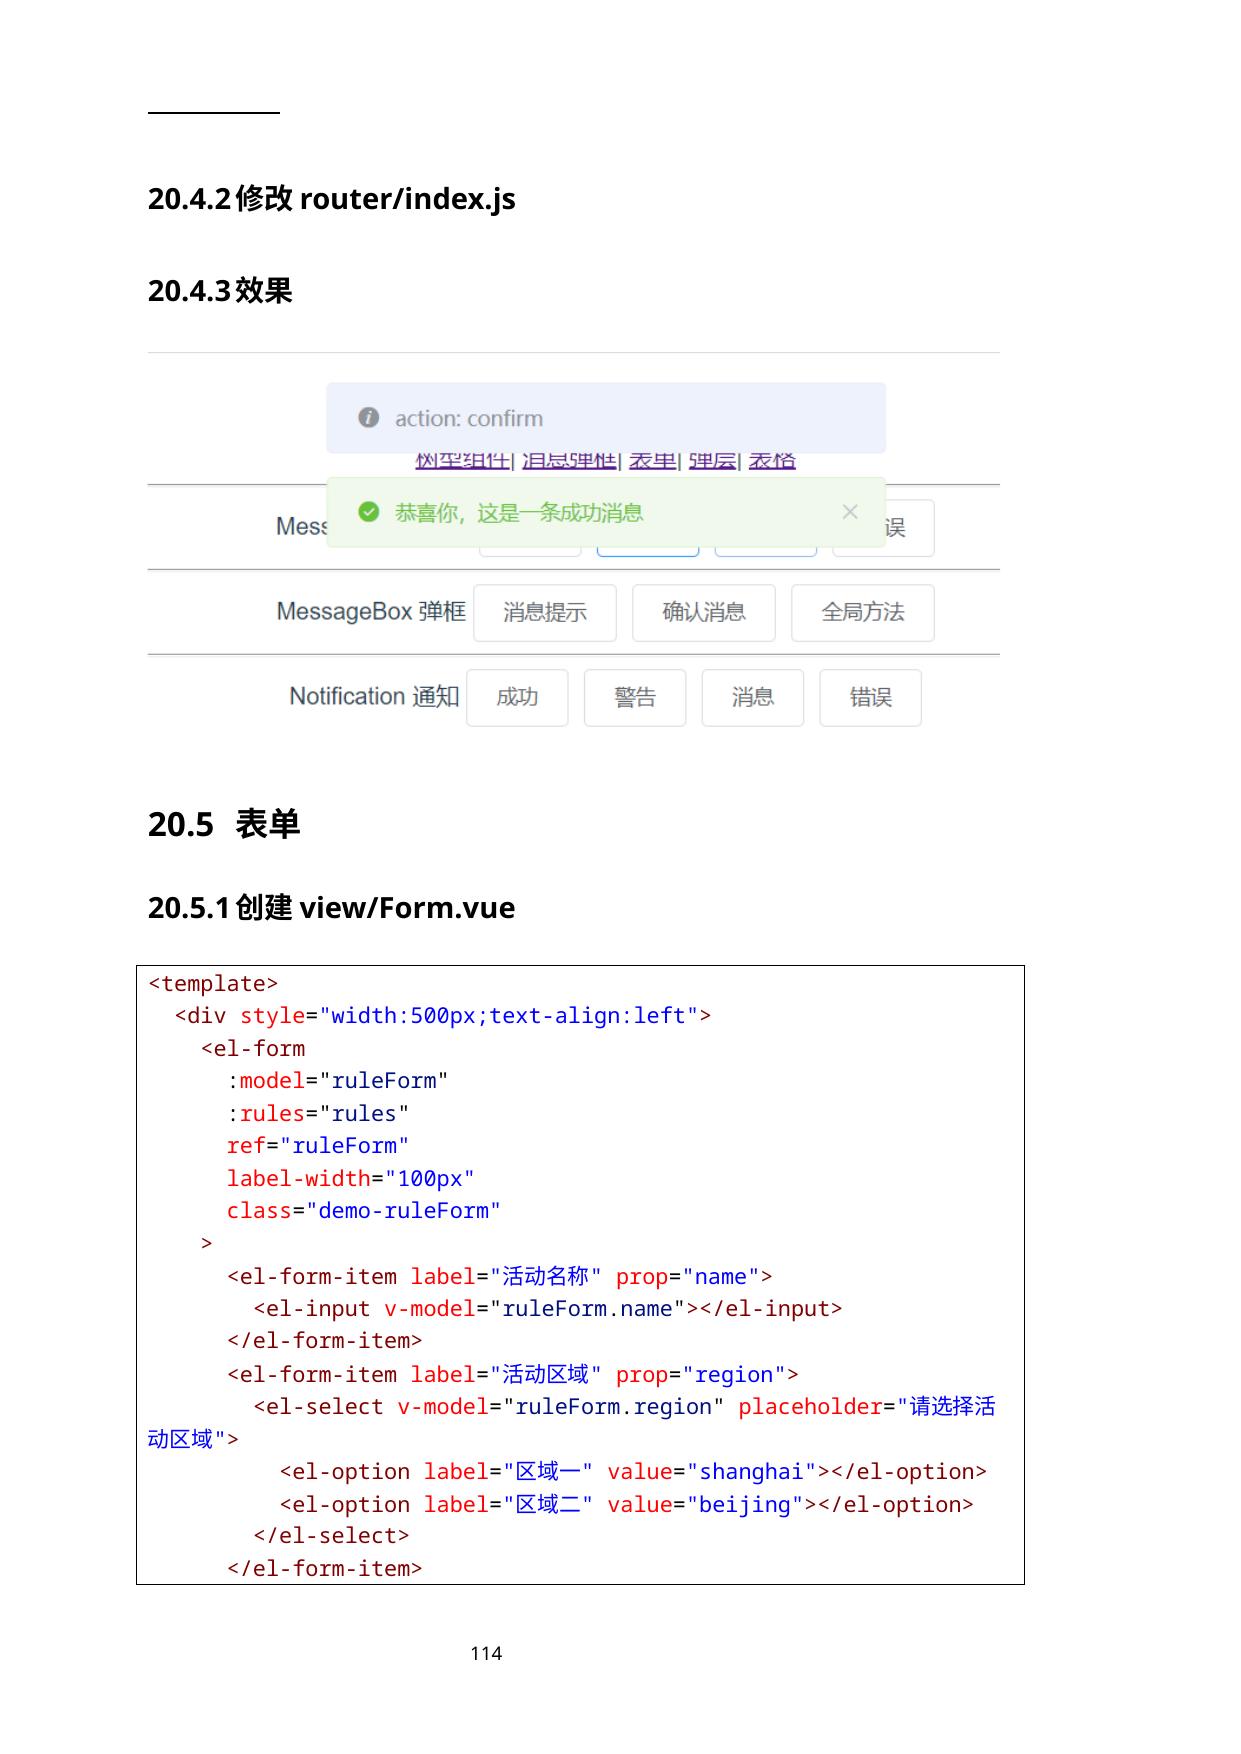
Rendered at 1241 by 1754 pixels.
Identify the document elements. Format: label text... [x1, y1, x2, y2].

picture [147, 352, 1001, 767]
subtitle 表单 [148, 798, 1093, 846]
subtitle 修改router/index.js [148, 164, 1093, 229]
subtitle 效果 [148, 256, 1093, 321]
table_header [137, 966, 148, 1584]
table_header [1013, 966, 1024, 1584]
subtitle 创建view/Form.vue [148, 873, 1093, 938]
